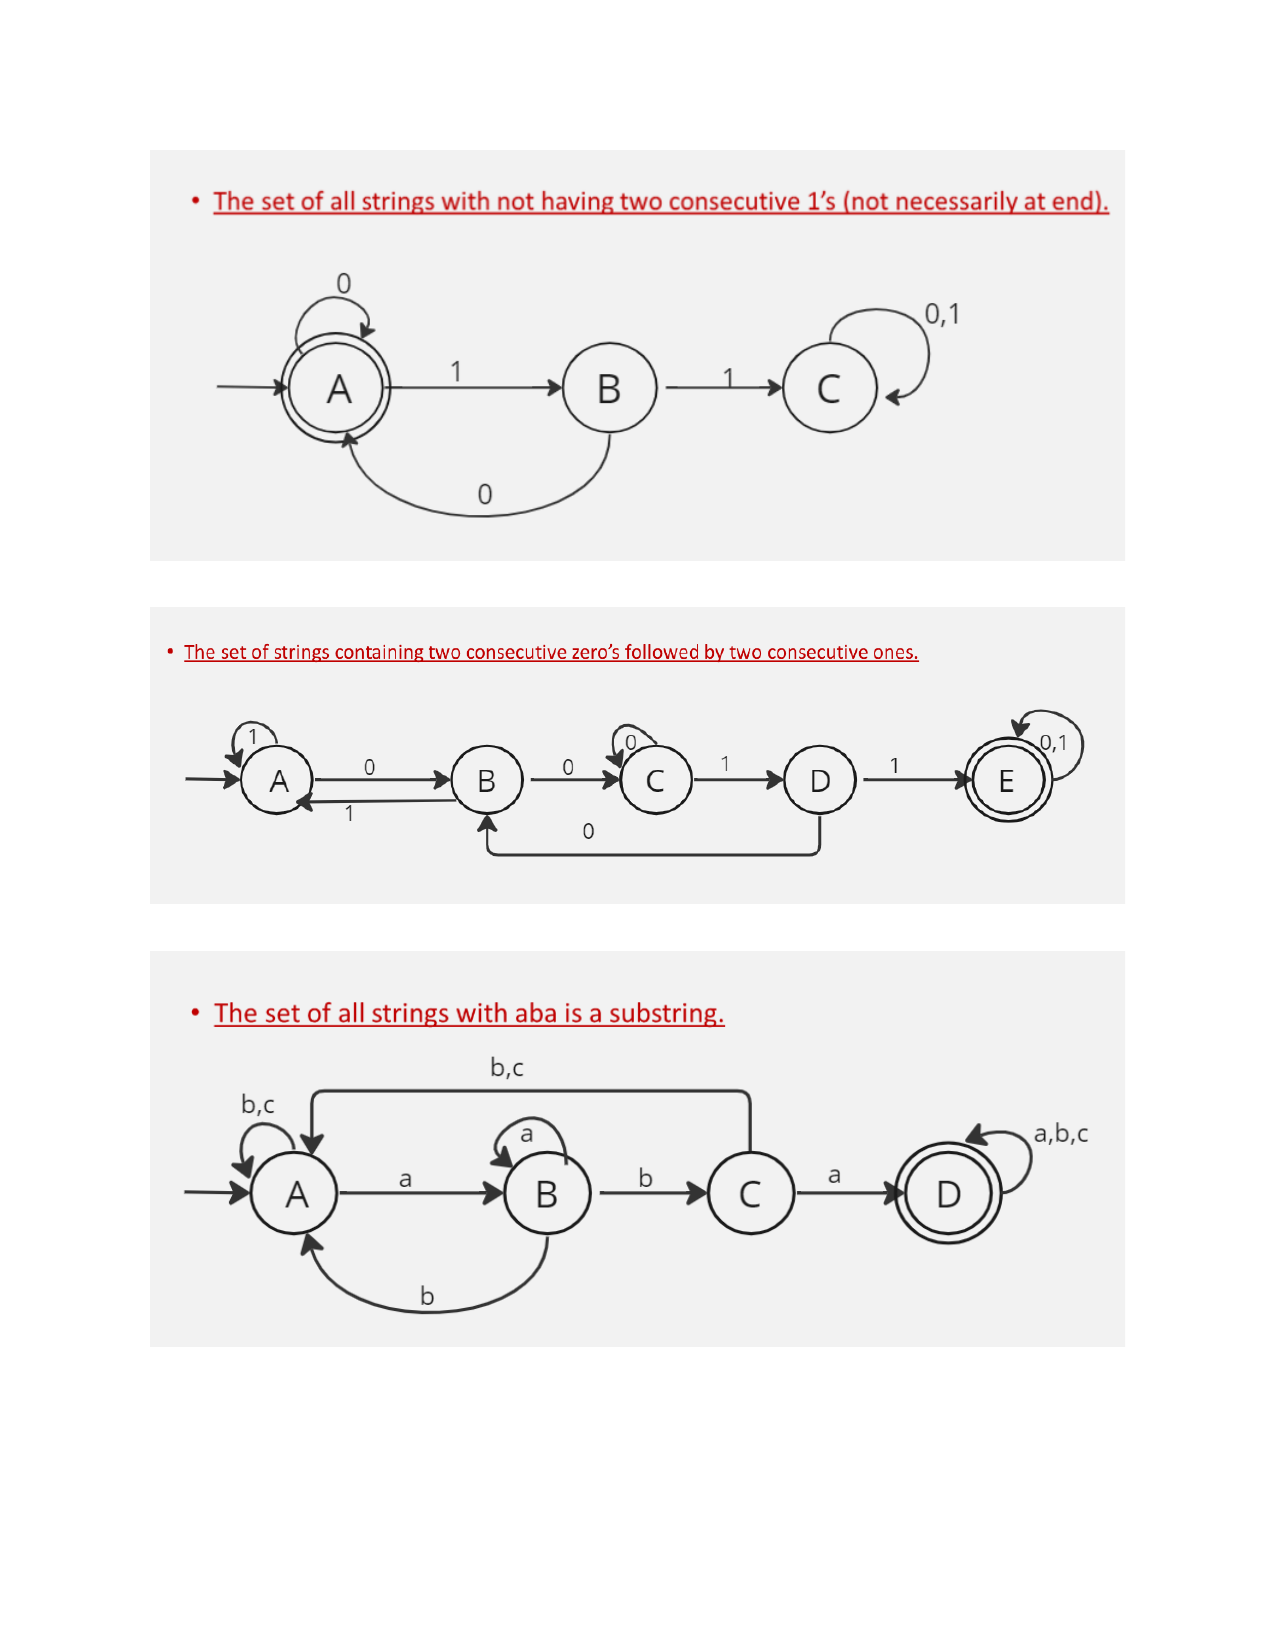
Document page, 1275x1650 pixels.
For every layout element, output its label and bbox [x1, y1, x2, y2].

picture [150, 951, 1125, 1347]
picture [150, 150, 1125, 561]
picture [150, 607, 1125, 904]
